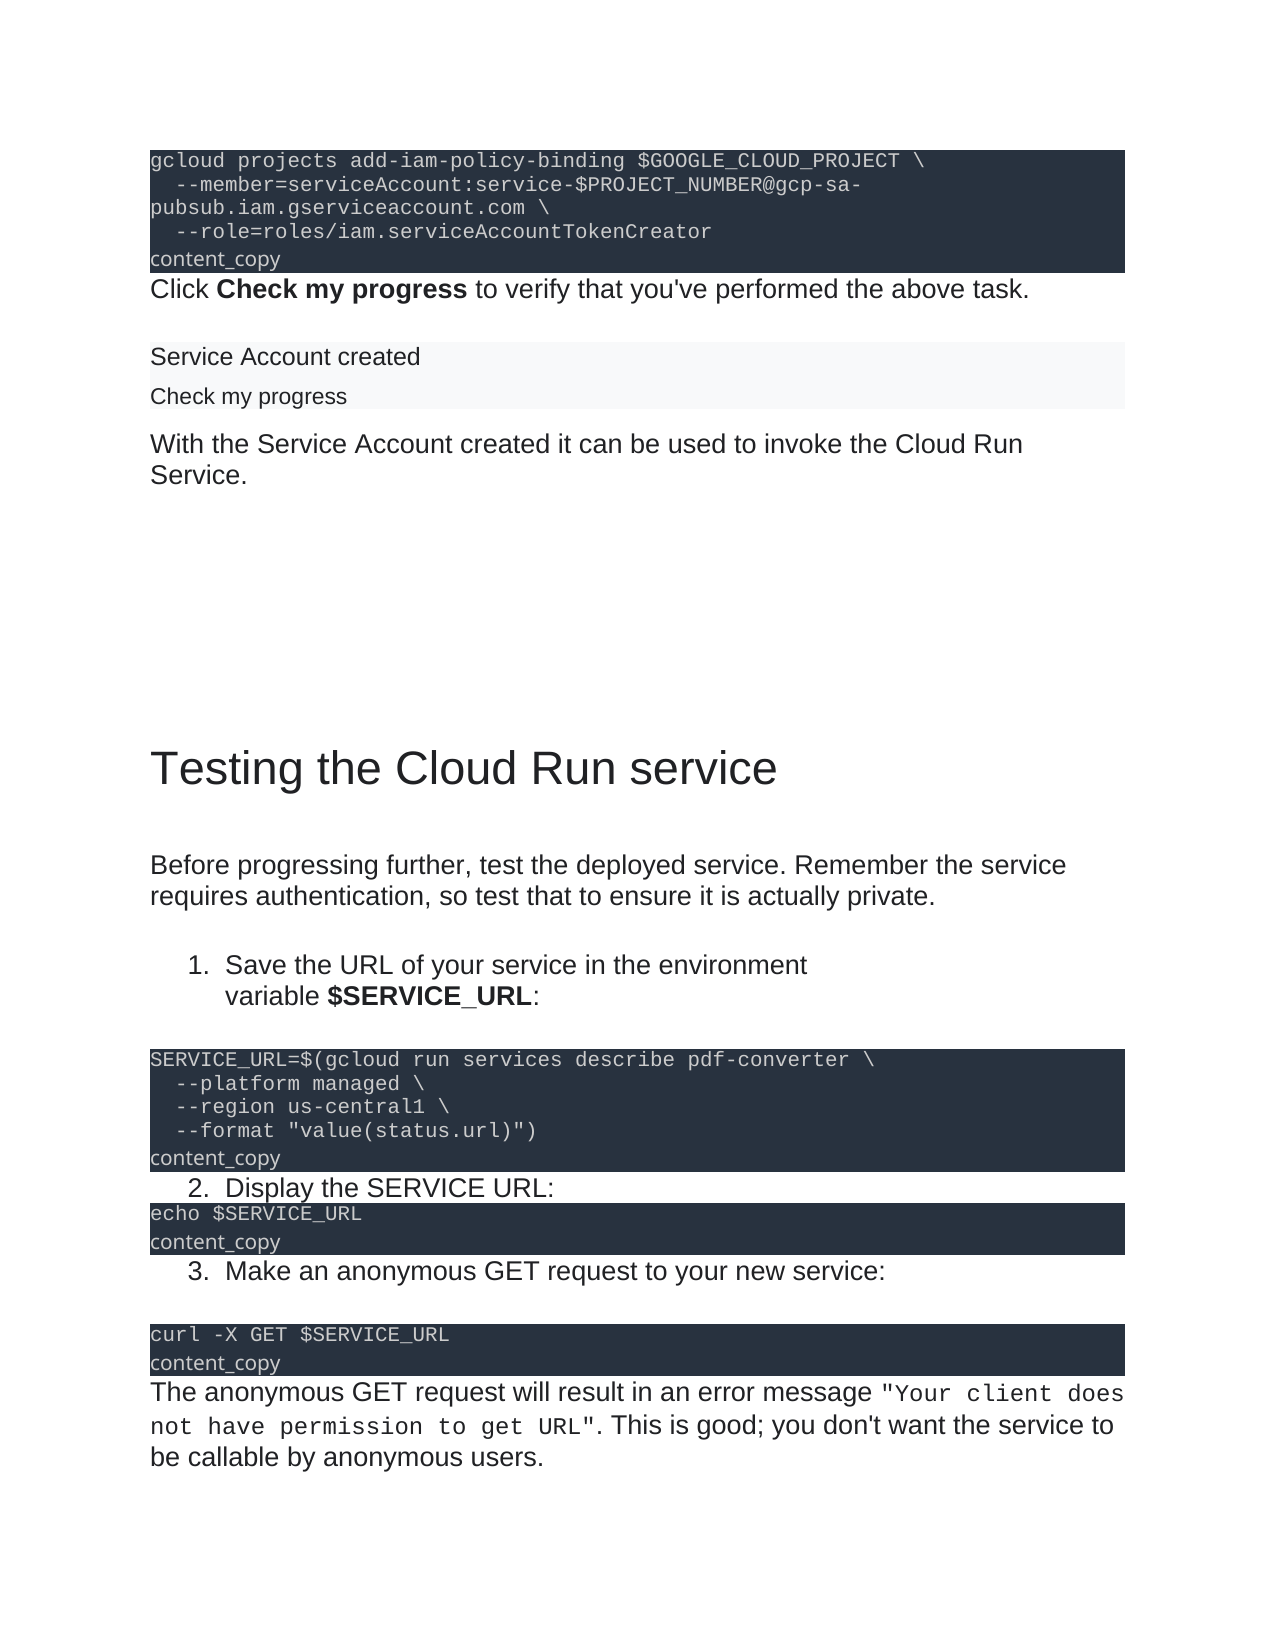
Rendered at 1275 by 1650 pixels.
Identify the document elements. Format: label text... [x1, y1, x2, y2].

list Save the URL of your service in the environment variable $SERVICE_URL: [187, 949, 1125, 1011]
text Click Check my progress to verify that you've performed the above task. [150, 273, 1125, 304]
text content_copy [150, 244, 1125, 273]
text --region us-central1 \ [150, 1096, 1125, 1120]
text SERVICE_URL=$(gcloud run services describe pdf-converter \ [150, 1049, 1125, 1072]
text gcloud projects add-iam-policy-binding $GOOGLE_CLOUD_PROJECT \ [150, 150, 1125, 174]
text content_copy [150, 1348, 1125, 1376]
text --format "value(status.url)") [150, 1120, 1125, 1143]
subtitle Testing the Cloud Run service [150, 741, 1125, 794]
text echo $SERVICE_URL [150, 1203, 1125, 1227]
text --member=serviceAccount:service-$PROJECT_NUMBER@gcp-sa-pubsub.iam.gserviceaccount.com \ [150, 174, 1125, 221]
text --platform managed \ [150, 1072, 1125, 1096]
text --role=roles/iam.serviceAccountTokenCreator [150, 221, 1125, 244]
text Service Account created [150, 342, 1125, 371]
text content_copy [150, 1227, 1125, 1255]
text Check my progress [150, 383, 1125, 409]
list Make an anonymous GET request to your new service: [187, 1255, 1125, 1286]
text Before progressing further, test the deployed service. Remember the service requires authentication, so test that to ensure it is actually private. [150, 849, 1125, 911]
list Display the SERVICE URL: [187, 1172, 1125, 1203]
text With the Service Account created it can be used to invoke the Cloud Run Service. [150, 428, 1125, 491]
text The anonymous GET request will result in an error message "Your client does not have permission to get URL". This is good; you don't want the service to be callable by anonymous users. [150, 1376, 1125, 1472]
text content_copy [150, 1143, 1125, 1172]
text curl -X GET $SERVICE_URL [150, 1324, 1125, 1348]
